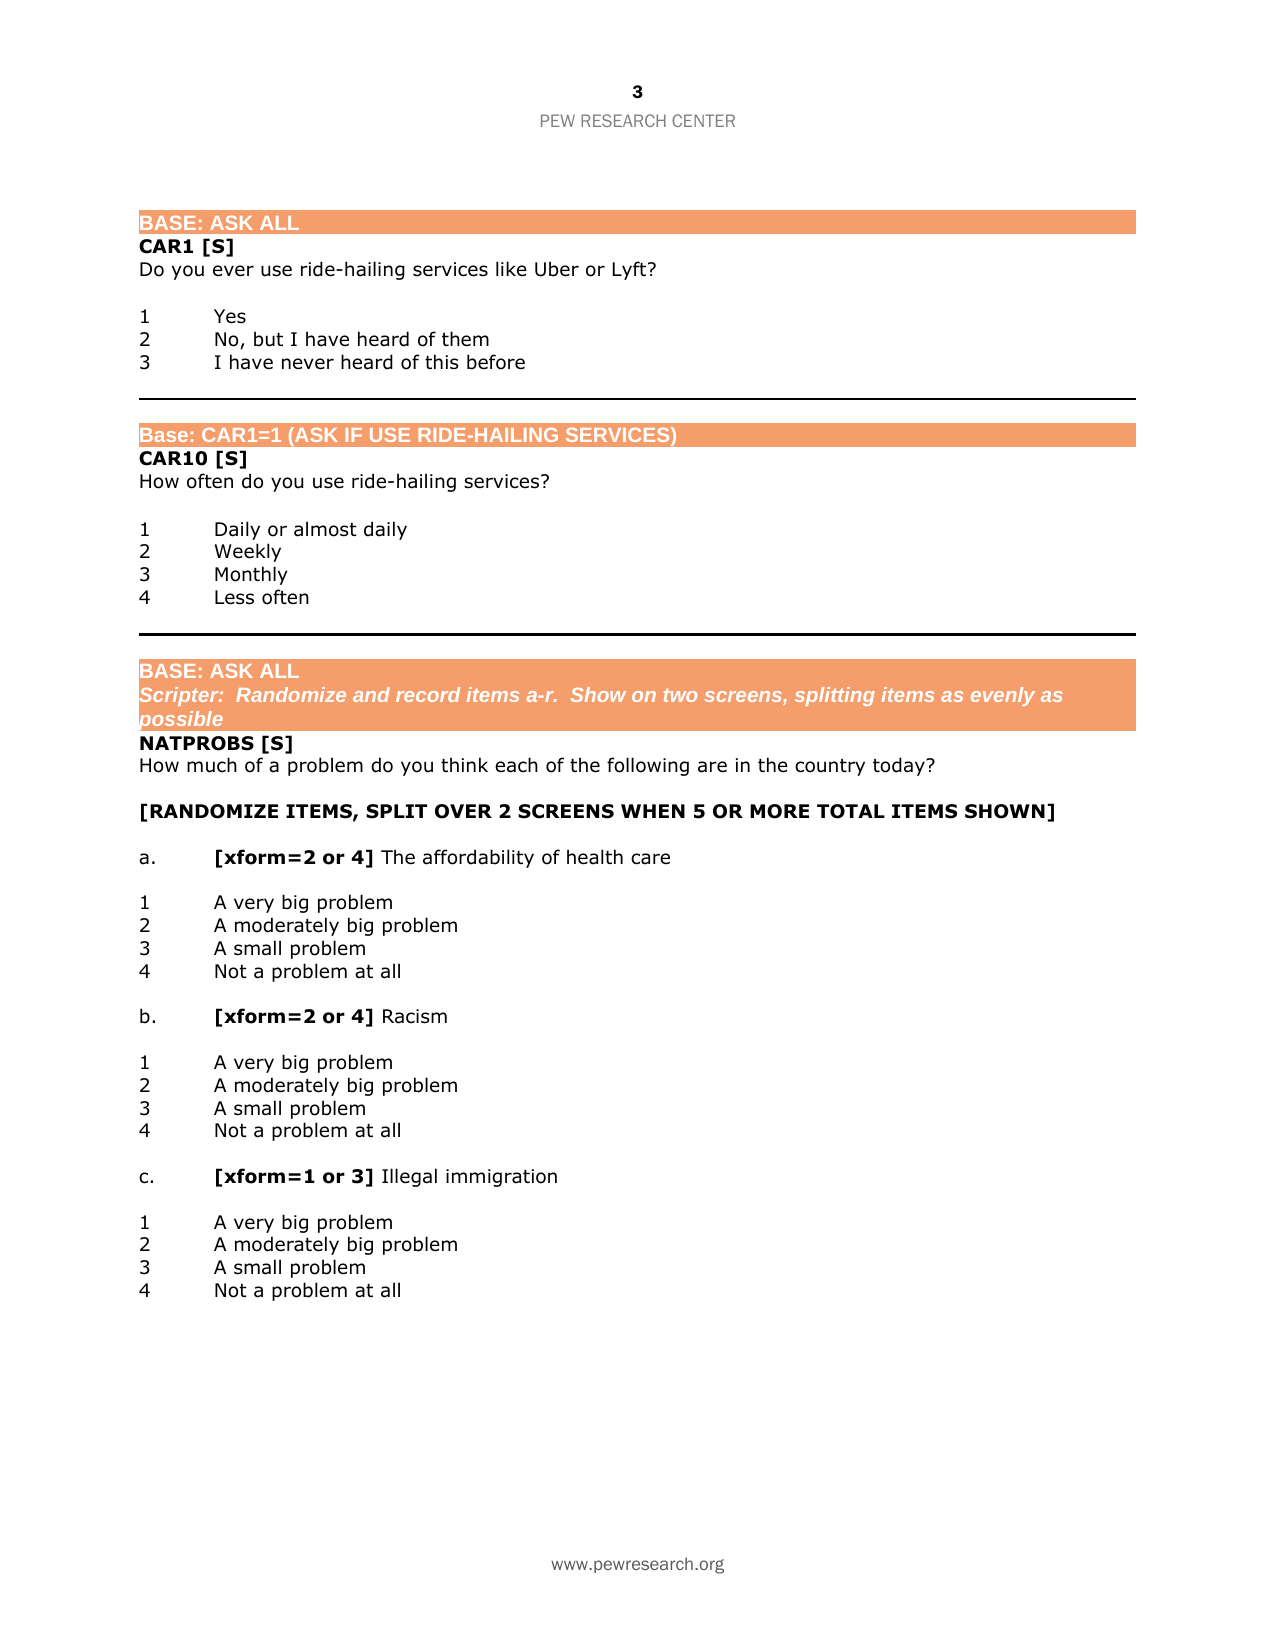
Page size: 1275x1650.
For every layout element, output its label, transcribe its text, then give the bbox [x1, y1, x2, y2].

text How often do you use ride-hailing services? [139, 469, 1136, 492]
text 3 A small problem [139, 1096, 1136, 1119]
text b. [xform=2 or 4] Racism [139, 1005, 1136, 1028]
text 3 I have never heard of this before [139, 351, 1136, 373]
text 3 Monthly [139, 563, 1136, 586]
text [RANDOMIZE ITEMS, SPLIT OVER 2 SCREENS WHEN 5 OR MORE TOTAL ITEMS SHOWN] [139, 799, 1136, 822]
text 2 No, but I have heard of them [139, 328, 1136, 351]
text Do you ever use ride-hailing services like Uber or Lyft? [139, 257, 1136, 280]
text 2 Weekly [139, 540, 1136, 563]
text 4 Not a problem at all [139, 959, 1136, 982]
text NATPROBS [S] [139, 731, 1136, 754]
text CAR1 [S] [139, 234, 1136, 257]
text BASE: ASK ALL [139, 210, 1136, 234]
text CAR10 [S] [139, 447, 1136, 469]
text 1 A very big problem [139, 891, 1136, 914]
text 2 A moderately big problem [139, 1233, 1136, 1256]
text 3 A small problem [139, 1256, 1136, 1279]
text 1 Daily or almost daily [139, 517, 1136, 540]
text 2 A moderately big problem [139, 914, 1136, 936]
text 4 Less often [139, 586, 1136, 608]
text a. [xform=2 or 4] The affordability of health care [139, 845, 1136, 868]
text 3 A small problem [139, 936, 1136, 959]
text 1 A very big problem [139, 1210, 1136, 1233]
text 4 Not a problem at all [139, 1119, 1136, 1142]
text c. [xform=1 or 3] Illegal immigration [139, 1164, 1136, 1187]
text Base: CAR1=1 (ASK IF USE RIDE-HAILING SERVICES) [139, 423, 1136, 447]
text 1 A very big problem [139, 1051, 1136, 1073]
text Scripter: Randomize and record items a-r. Show on two screens, splitting items as evenly as possible [139, 683, 1136, 731]
text 4 Not a problem at all [139, 1279, 1136, 1301]
text 1 Yes [139, 305, 1136, 328]
text BASE: ASK ALL [139, 659, 1136, 683]
text How much of a problem do you think each of the following are in the country today? [139, 754, 1136, 777]
text 2 A moderately big problem [139, 1073, 1136, 1096]
